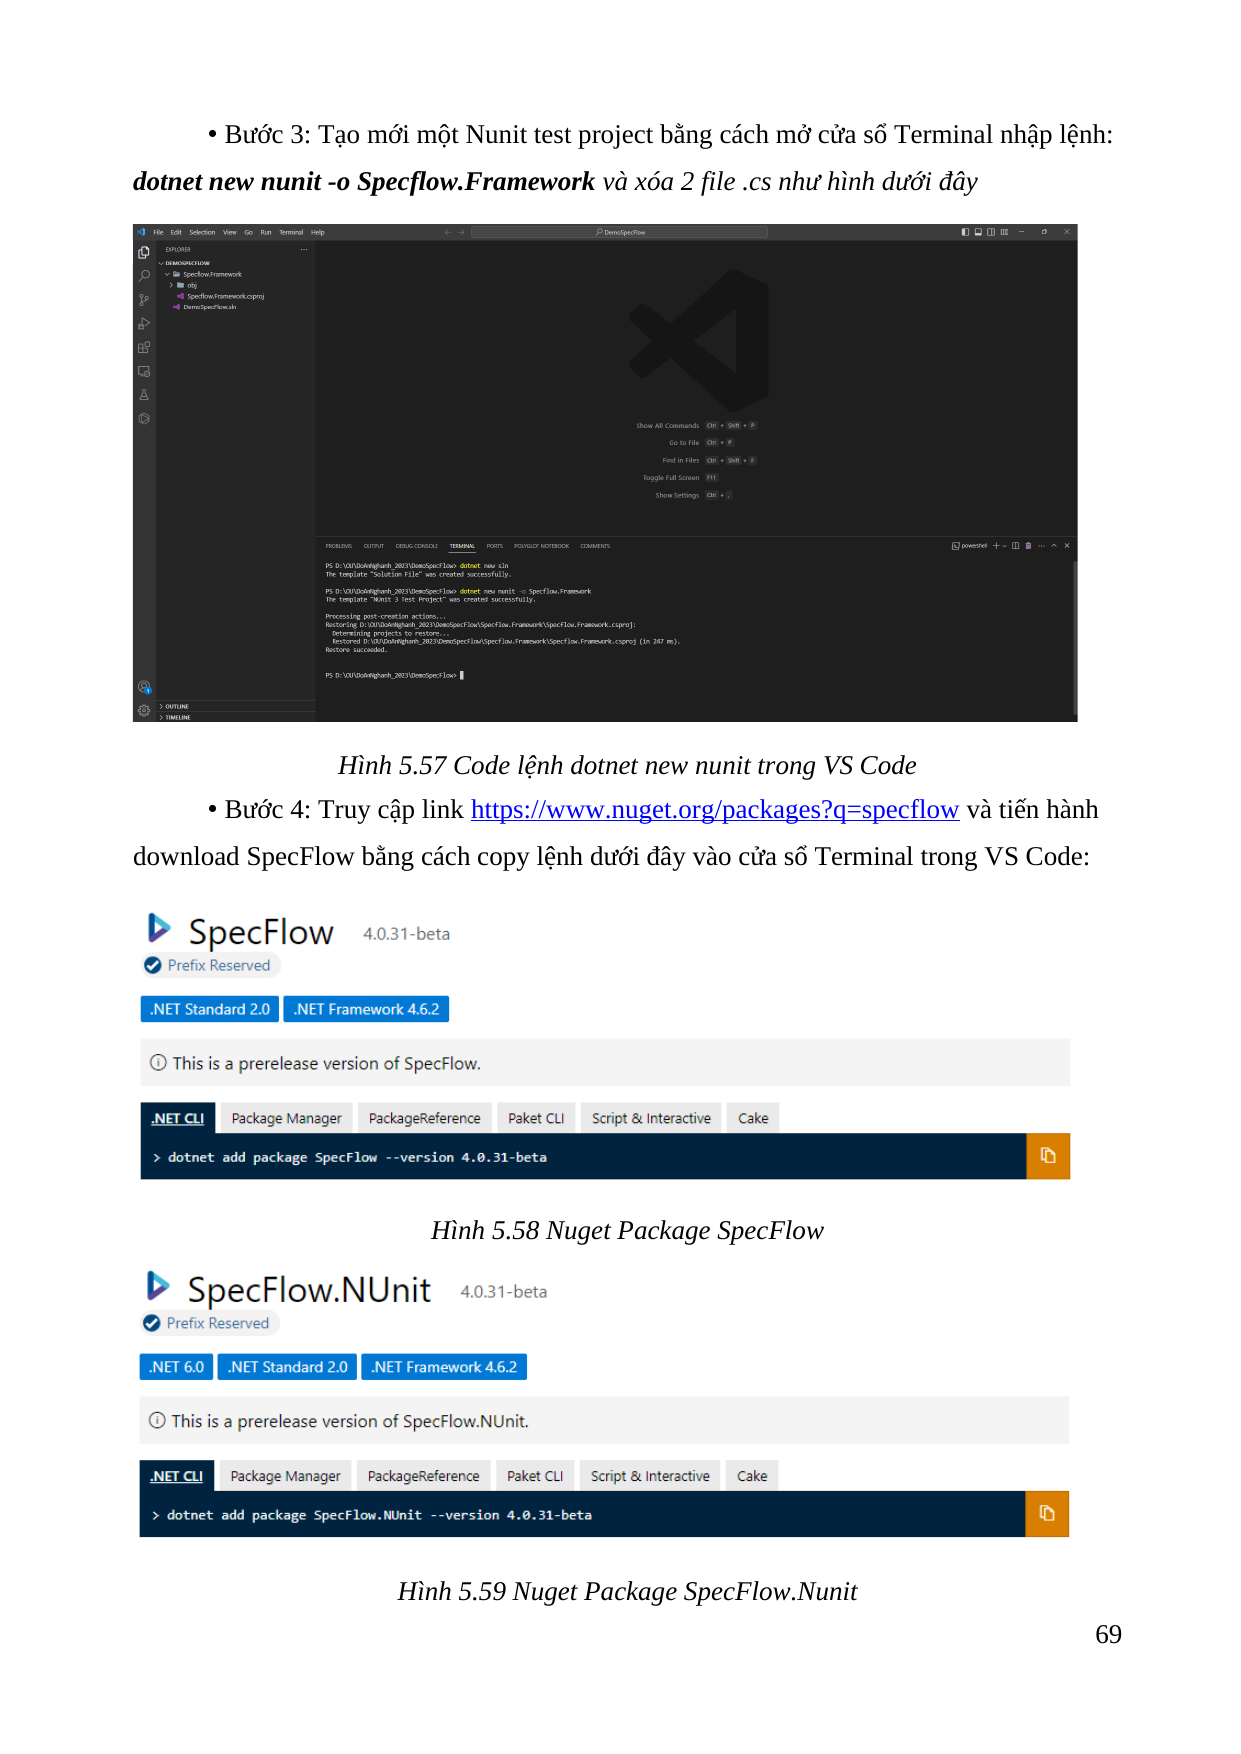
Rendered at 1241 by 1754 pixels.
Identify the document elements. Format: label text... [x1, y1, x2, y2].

text Bước 3: Tạo mới một Nunit test project bằng cách mở cửa sổ Terminal nhập lệnh: dotnet new nunit -o Specflow.Framework và xóa 2 file .cs như hình dưới đây [133, 118, 1122, 196]
picture [132, 224, 1078, 722]
picture [132, 1257, 1078, 1547]
picture [132, 898, 1078, 1186]
text Bước 4: Truy cập link https://www.nuget.org/packages?q=specflow và tiến hành download SpecFlow bằng cách copy lệnh dưới đây vào cửa sổ Terminal trong VS Code: [133, 793, 1122, 871]
